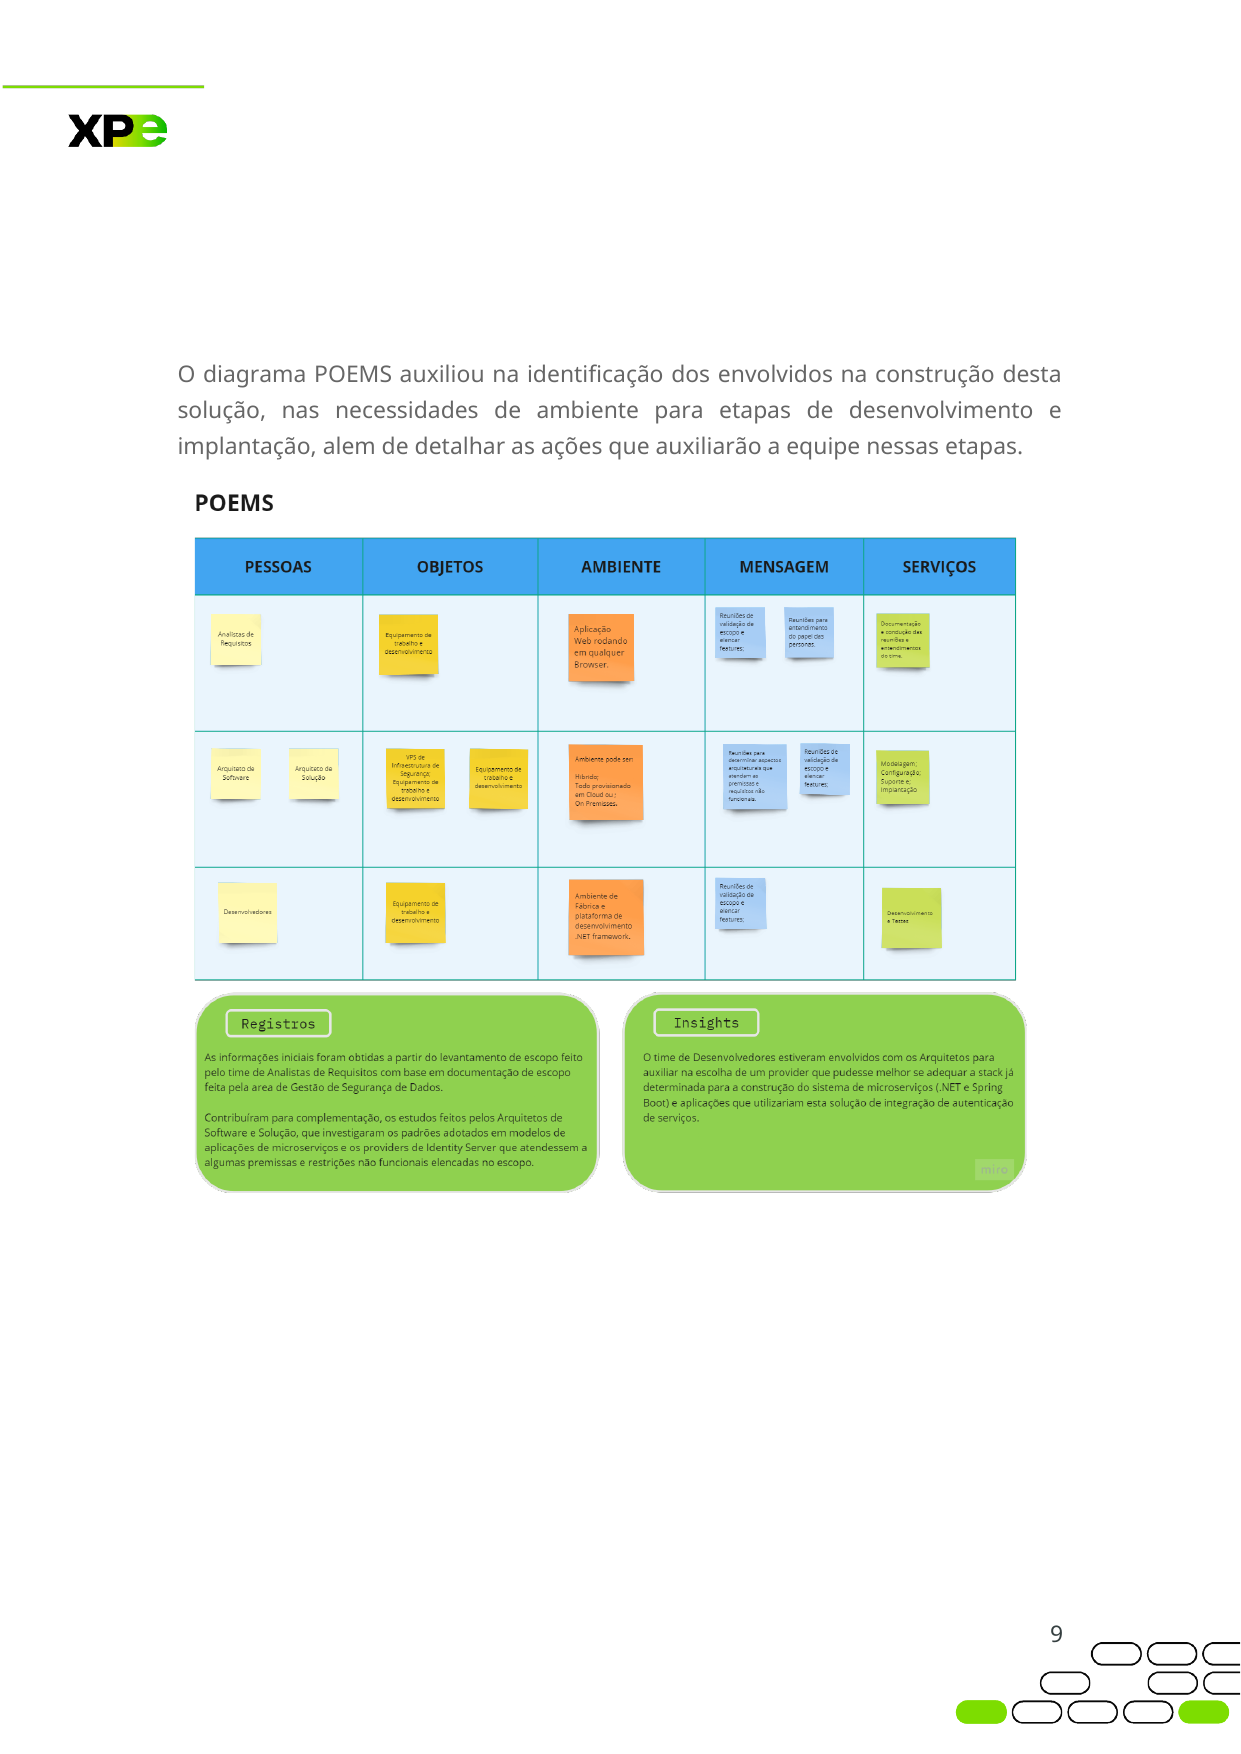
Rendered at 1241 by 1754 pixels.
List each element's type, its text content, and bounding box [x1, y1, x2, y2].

text O diagrama POEMS auxiliou na identificação dos envolvidos na construção desta solução, nas necessidades de ambiente para etapas de desenvolvimento e implantação, alem de detalhar as ações que auxiliarão a equipe nessas etapas. [177, 358, 1063, 461]
picture [2, 82, 205, 179]
picture [194, 486, 1027, 1193]
picture [955, 1642, 1241, 1724]
